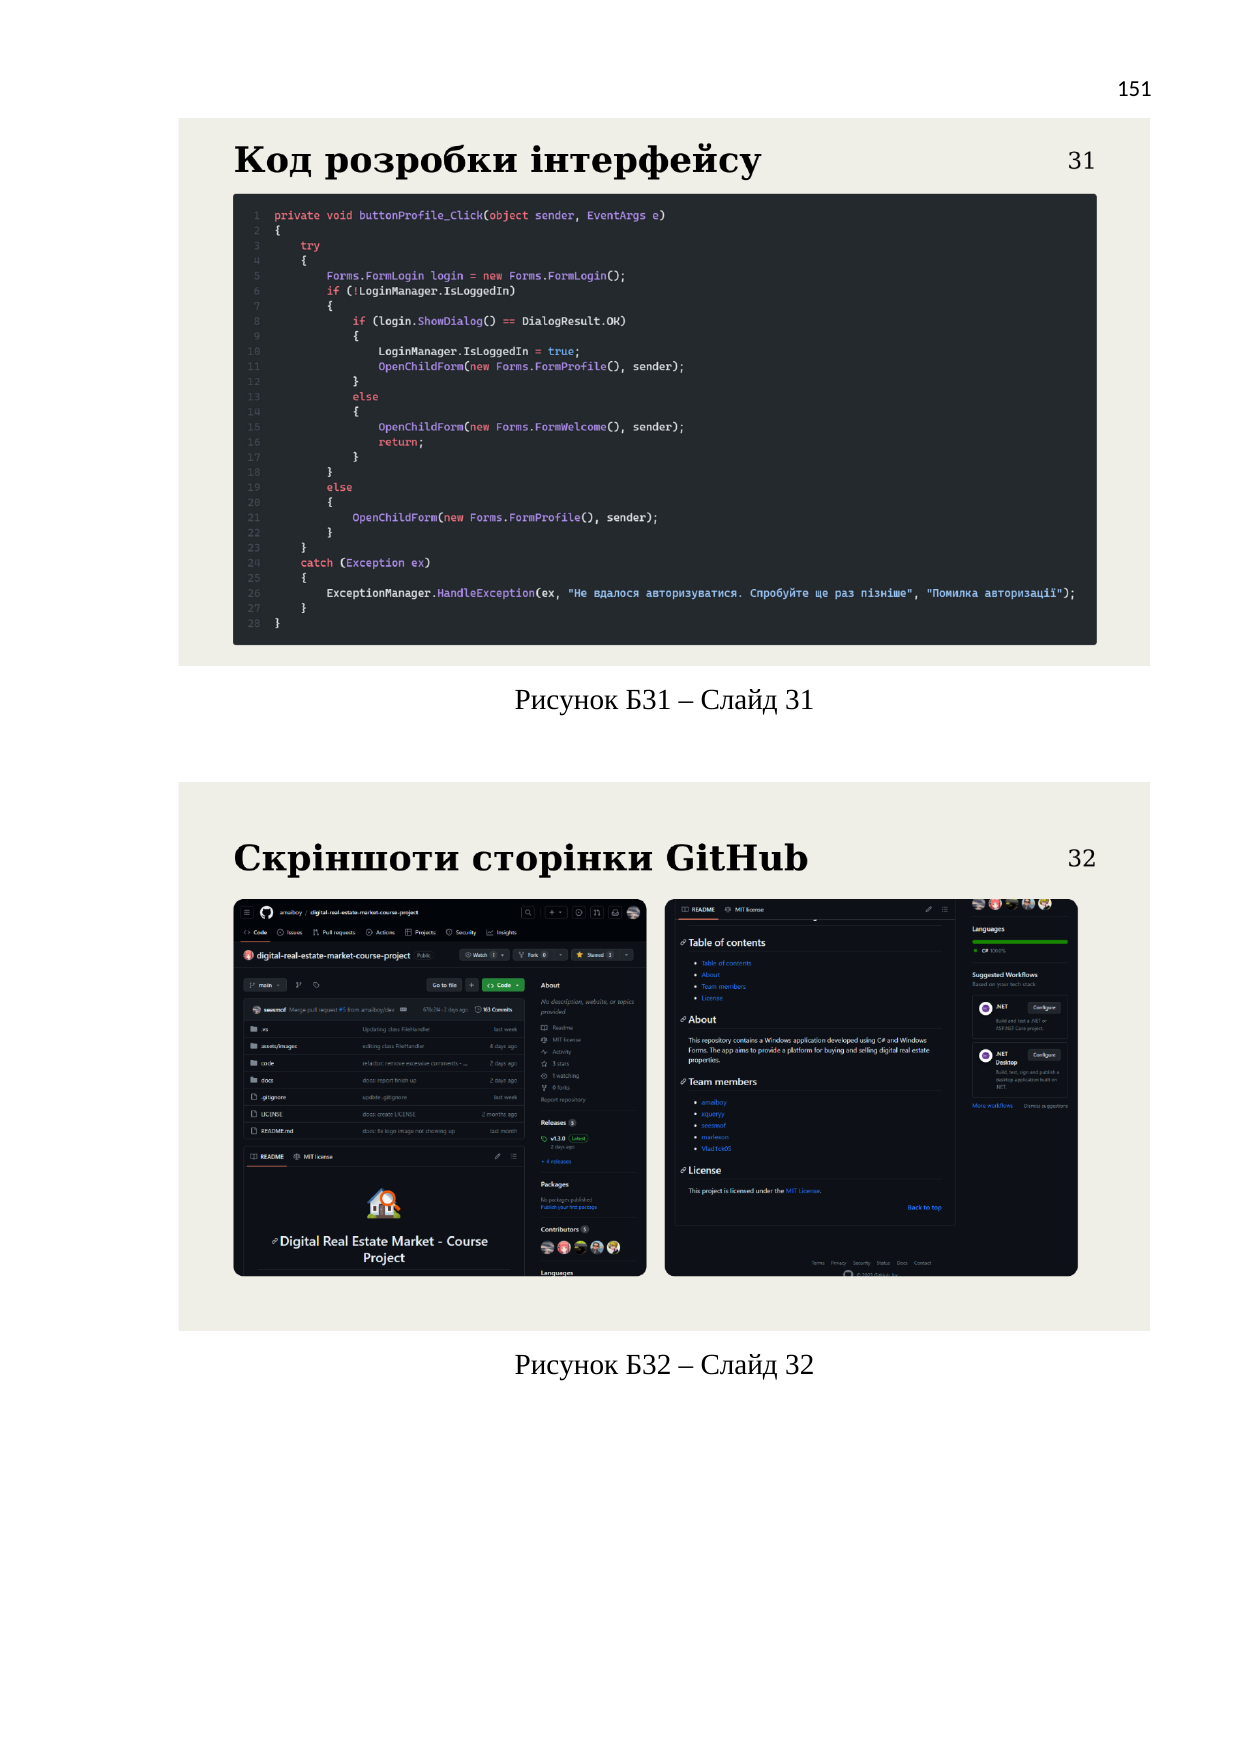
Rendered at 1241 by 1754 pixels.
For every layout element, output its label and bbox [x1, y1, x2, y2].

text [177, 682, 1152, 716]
picture [178, 118, 1151, 666]
picture [178, 782, 1151, 1331]
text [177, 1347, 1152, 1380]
